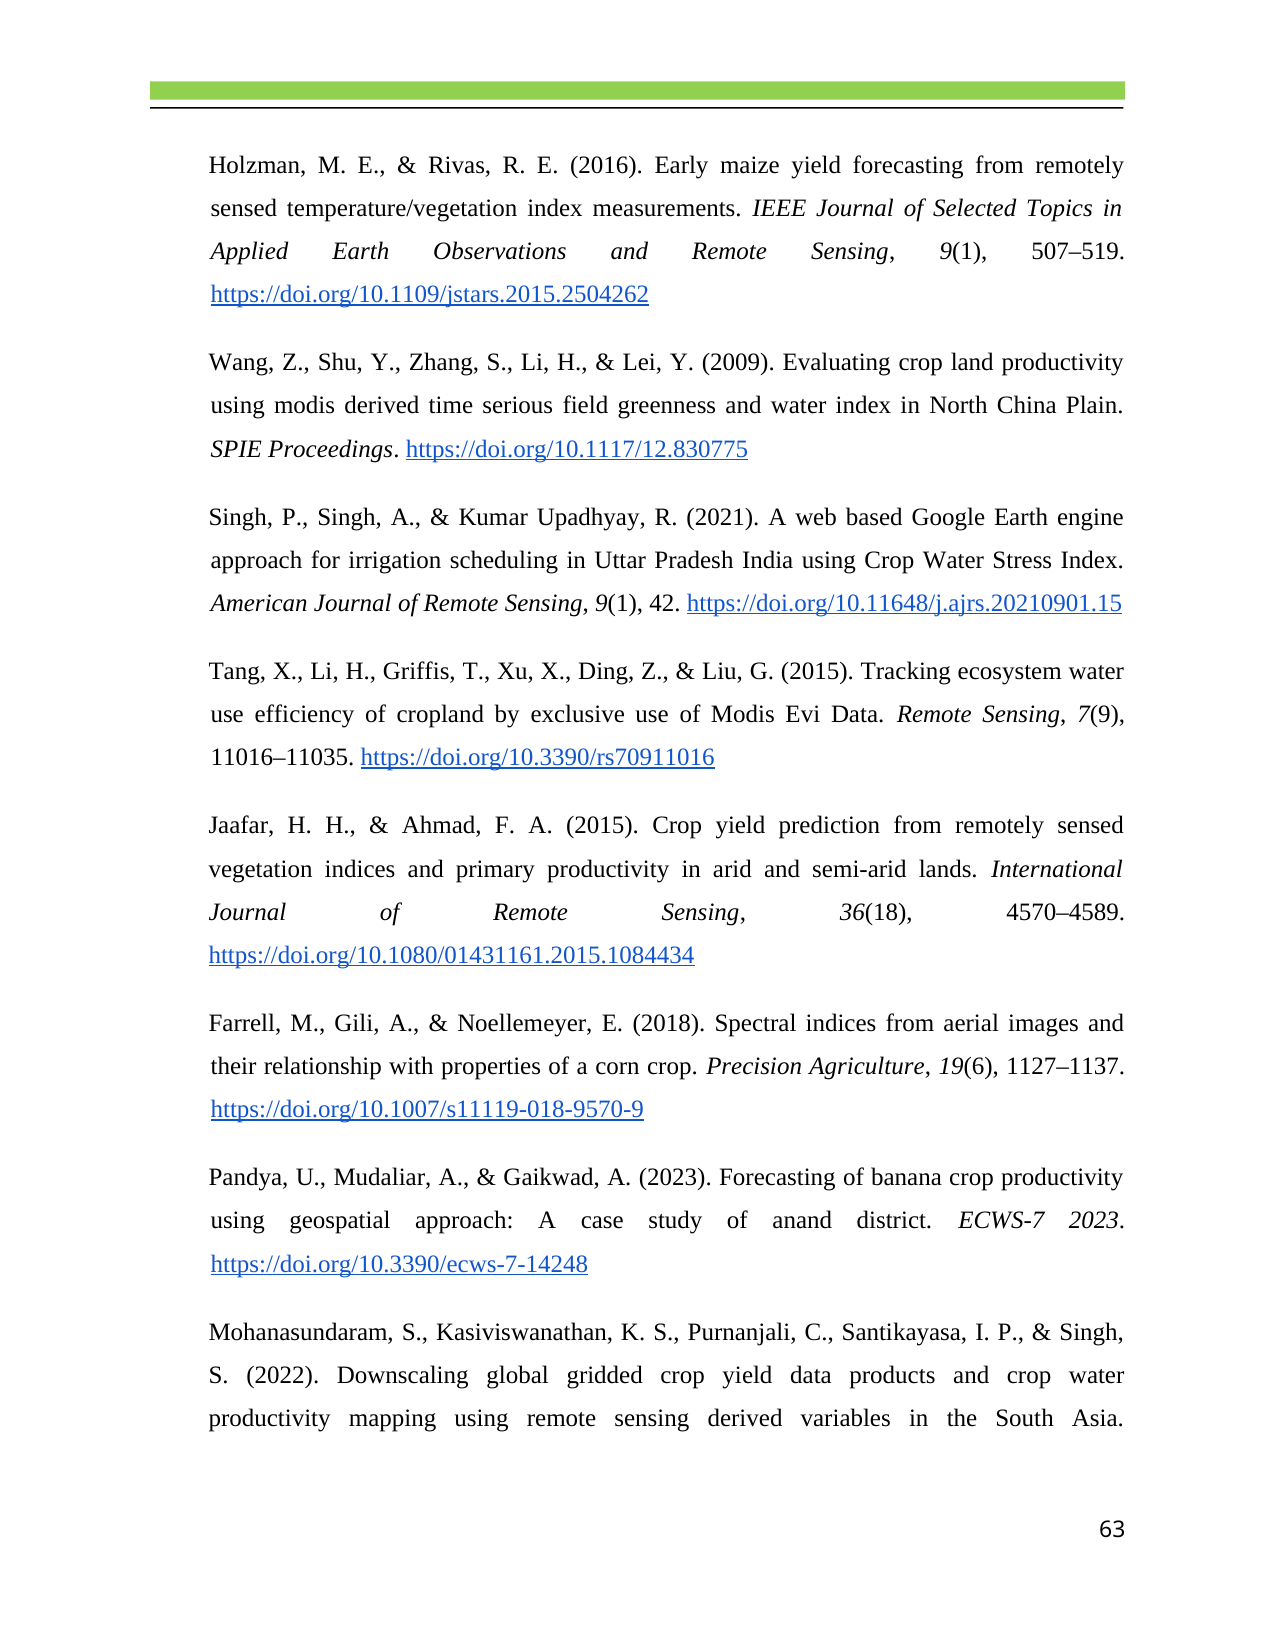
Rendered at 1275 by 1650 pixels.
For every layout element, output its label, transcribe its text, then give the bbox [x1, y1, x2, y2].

text Tang, X., Li, H., Griffis, T., Xu, X., Ding, Z., & Liu, G. (2015). Tracking ecosystem water use efficiency of cropland by exclusive use of Modis Evi Data. Remote Sensing, 7(9), 11016–11035. https://doi.org/10.3390/rs70911016 [208, 656, 1125, 771]
text Jaafar, H. H., & Ahmad, F. A. (2015). Crop yield prediction from remotely sensed vegetation indices and primary productivity in arid and semi-arid lands. International Journal of Remote Sensing, 36(18), 4570–4589. https://doi.org/10.1080/01431161.2015.1084434 [208, 811, 1125, 969]
text Pandya, U., Mudaliar, A., & Gaikwad, A. (2023). Forecasting of banana crop productivity using geospatial approach: A case study of anand district. ECWS-7 2023. https://doi.org/10.3390/ecws-7-14248 [208, 1162, 1125, 1277]
text Farrell, M., Gili, A., & Noellemeyer, E. (2018). Spectral indices from aerial images and their relationship with properties of a corn crop. Precision Agriculture, 19(6), 1127–1137. https://doi.org/10.1007/s11119-018-9570-9 [208, 1008, 1125, 1123]
text Wang, Z., Shu, Y., Zhang, S., Li, H., & Lei, Y. (2009). Evaluating crop land productivity using modis derived time serious field greenness and water index in North China Plain. SPIE Proceedings. https://doi.org/10.1117/12.830775 [208, 347, 1125, 462]
text Singh, P., Singh, A., & Kumar Upadhyay, R. (2021). A web based Google Earth engine approach for irrigation scheduling in Uttar Pradesh India using Crop Water Stress Index. American Journal of Remote Sensing, 9(1), 42. https://doi.org/10.11648/j.ajrs.20210901.15 [208, 502, 1125, 617]
text Holzman, M. E., & Rivas, R. E. (2016). Early maize yield forecasting from remotely sensed temperature/vegetation index measurements. IEEE Journal of Selected Topics in Applied Earth Observations and Remote Sensing, 9(1), 507–519. https://doi.org/10.1109/jstars.2015.2504262 [208, 150, 1125, 308]
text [208, 1317, 1125, 1432]
